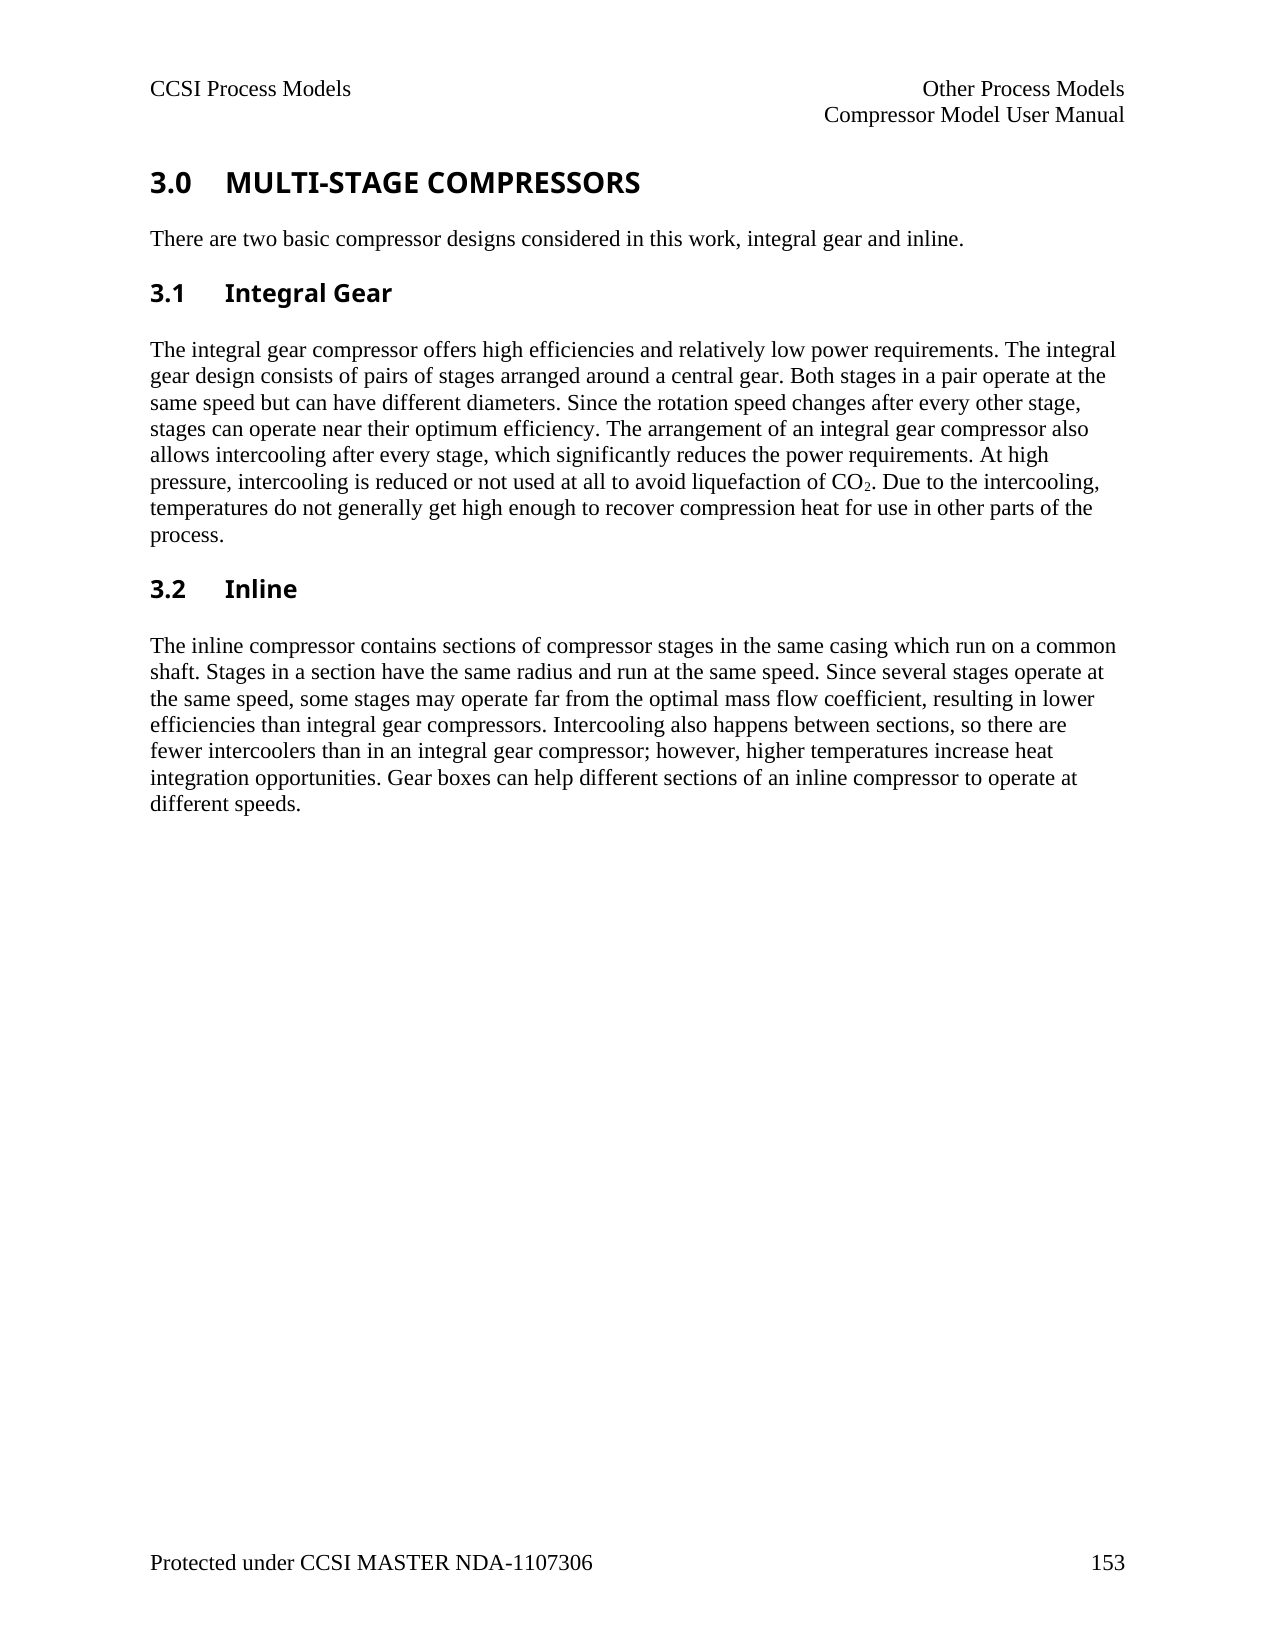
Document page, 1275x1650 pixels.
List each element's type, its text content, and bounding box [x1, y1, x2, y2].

subtitle Integral Gear [150, 276, 1125, 310]
subtitle Multi-Stage Compressors [150, 162, 1125, 202]
subtitle Inline [150, 572, 1125, 606]
text The inline compressor contains sections of compressor stages in the same casing which run on a common shaft. Stages in a section have the same radius and run at the same speed. Since several stages operate at the same speed, some stages may operate far from the optimal mass flow coefficient, resulting in lower efficiencies than integral gear compressors. Intercooling also happens between sections, so there are fewer intercoolers than in an integral gear compressor; however, higher temperatures increase heat integration opportunities. Gear boxes can help different sections of an inline compressor to operate at different speeds. [150, 632, 1125, 816]
text The integral gear compressor offers high efficiencies and relatively low power requirements. The integral gear design consists of pairs of stages arranged around a central gear. Both stages in a pair operate at the same speed but can have different diameters. Since the rotation speed changes after every other stage, stages can operate near their optimum efficiency. The arrangement of an integral gear compressor also allows intercooling after every stage, which significantly reduces the power requirements. At high pressure, intercooling is reduced or not used at all to avoid liquefaction of CO2. Due to the intercooling, temperatures do not generally get high enough to recover compression heat for use in other parts of the process. [150, 336, 1125, 547]
text There are two basic compressor designs considered in this work, integral gear and inline. [150, 225, 1125, 251]
